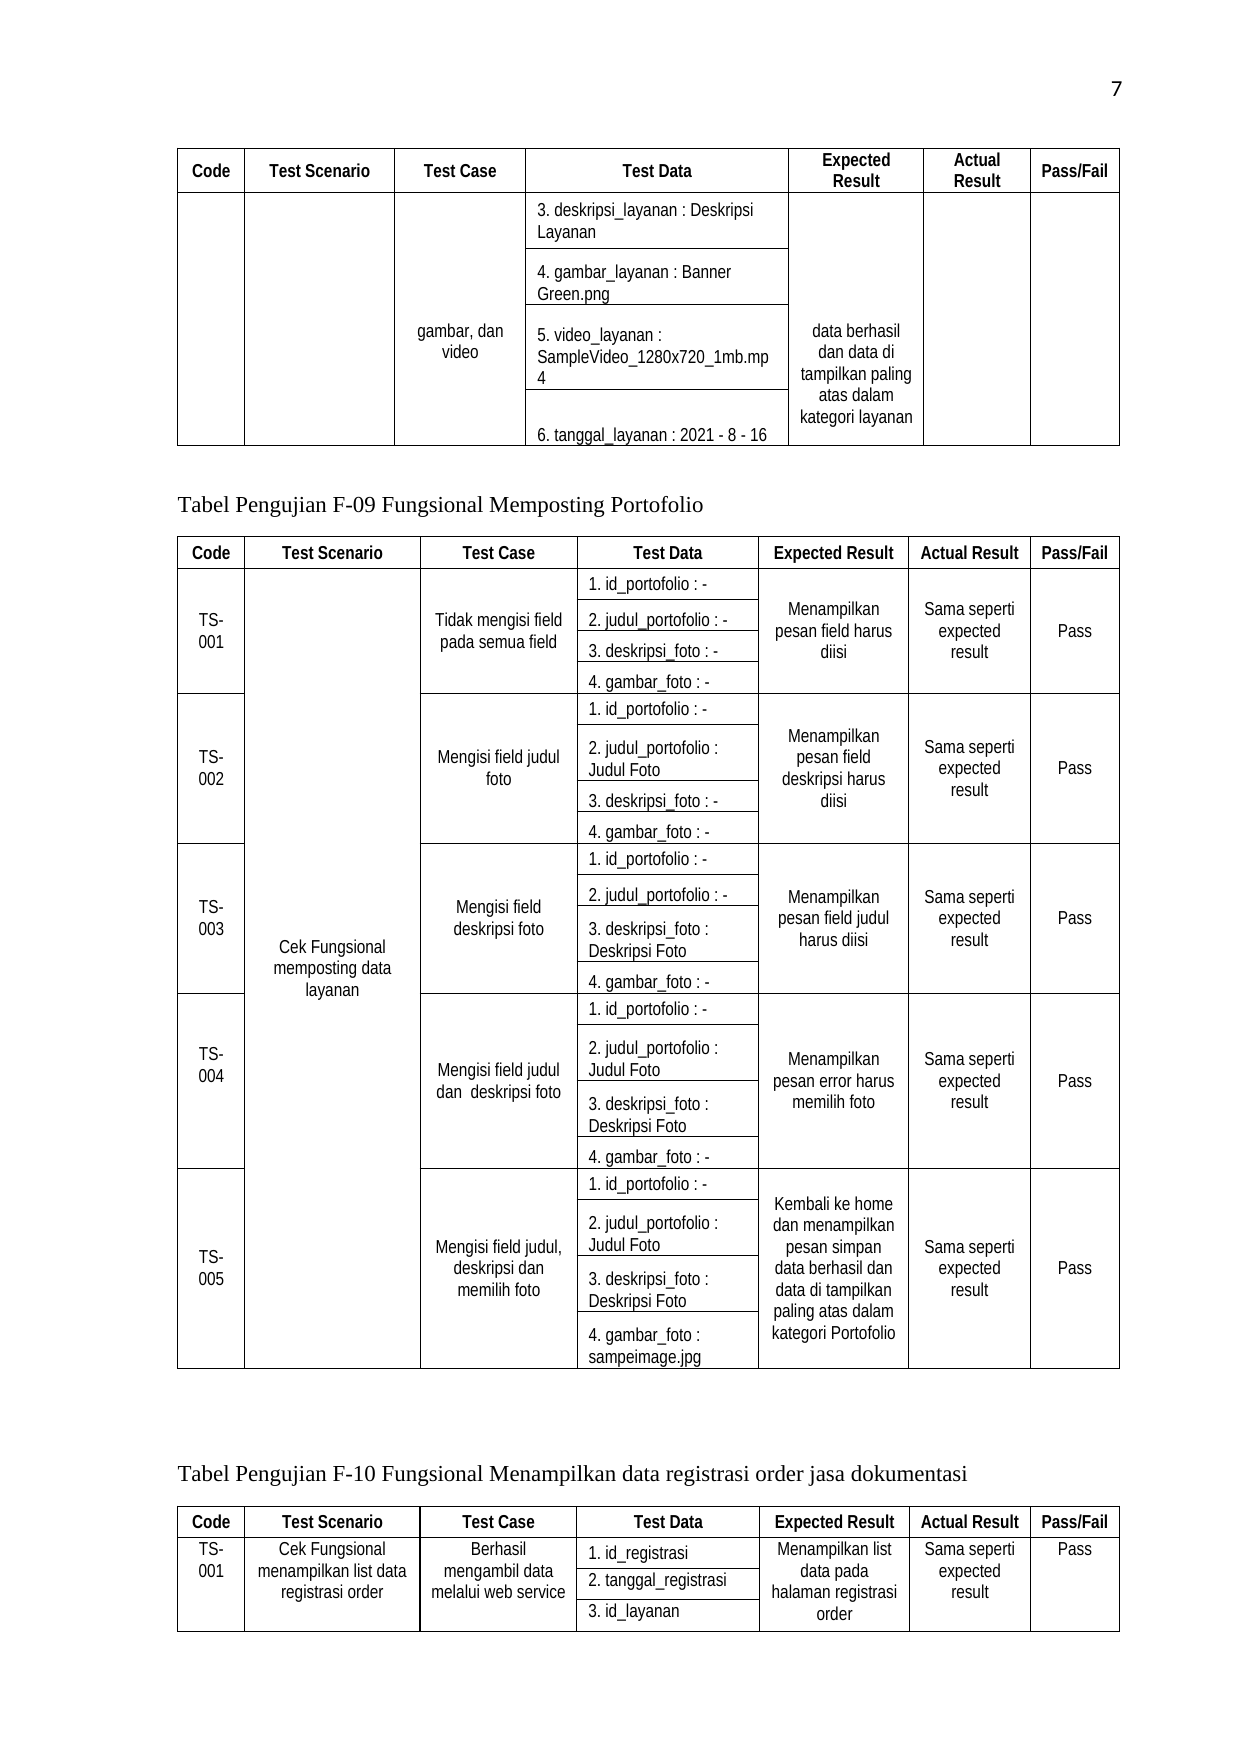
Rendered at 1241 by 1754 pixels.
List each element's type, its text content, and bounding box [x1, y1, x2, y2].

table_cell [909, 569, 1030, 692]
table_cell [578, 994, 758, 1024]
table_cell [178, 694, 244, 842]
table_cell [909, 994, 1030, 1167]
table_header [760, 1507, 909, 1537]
text Tabel Pengujian F-09 Fungsional Memposting Portofolio [177, 491, 1122, 517]
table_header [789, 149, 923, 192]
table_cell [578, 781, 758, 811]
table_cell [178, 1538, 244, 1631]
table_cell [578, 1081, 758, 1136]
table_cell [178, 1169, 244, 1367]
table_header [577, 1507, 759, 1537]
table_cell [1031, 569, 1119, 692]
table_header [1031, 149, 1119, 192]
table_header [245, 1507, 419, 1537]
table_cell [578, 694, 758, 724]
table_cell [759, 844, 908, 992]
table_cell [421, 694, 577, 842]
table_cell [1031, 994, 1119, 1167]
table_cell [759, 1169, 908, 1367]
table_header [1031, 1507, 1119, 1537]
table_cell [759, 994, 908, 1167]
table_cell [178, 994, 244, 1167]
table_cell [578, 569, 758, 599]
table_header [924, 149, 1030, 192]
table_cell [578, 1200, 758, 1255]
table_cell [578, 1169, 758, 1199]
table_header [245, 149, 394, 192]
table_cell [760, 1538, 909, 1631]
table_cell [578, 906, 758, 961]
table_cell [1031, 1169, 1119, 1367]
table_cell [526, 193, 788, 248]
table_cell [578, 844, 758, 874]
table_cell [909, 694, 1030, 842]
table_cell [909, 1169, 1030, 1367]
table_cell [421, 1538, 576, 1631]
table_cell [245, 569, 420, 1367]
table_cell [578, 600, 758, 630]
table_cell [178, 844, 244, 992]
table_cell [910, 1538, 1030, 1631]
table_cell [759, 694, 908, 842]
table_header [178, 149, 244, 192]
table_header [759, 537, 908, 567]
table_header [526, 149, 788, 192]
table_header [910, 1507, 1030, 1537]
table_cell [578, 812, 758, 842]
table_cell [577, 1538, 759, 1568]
text Tabel Pengujian F-10 Fungsional Menampilkan data registrasi order jasa dokumentasi [177, 1461, 1122, 1487]
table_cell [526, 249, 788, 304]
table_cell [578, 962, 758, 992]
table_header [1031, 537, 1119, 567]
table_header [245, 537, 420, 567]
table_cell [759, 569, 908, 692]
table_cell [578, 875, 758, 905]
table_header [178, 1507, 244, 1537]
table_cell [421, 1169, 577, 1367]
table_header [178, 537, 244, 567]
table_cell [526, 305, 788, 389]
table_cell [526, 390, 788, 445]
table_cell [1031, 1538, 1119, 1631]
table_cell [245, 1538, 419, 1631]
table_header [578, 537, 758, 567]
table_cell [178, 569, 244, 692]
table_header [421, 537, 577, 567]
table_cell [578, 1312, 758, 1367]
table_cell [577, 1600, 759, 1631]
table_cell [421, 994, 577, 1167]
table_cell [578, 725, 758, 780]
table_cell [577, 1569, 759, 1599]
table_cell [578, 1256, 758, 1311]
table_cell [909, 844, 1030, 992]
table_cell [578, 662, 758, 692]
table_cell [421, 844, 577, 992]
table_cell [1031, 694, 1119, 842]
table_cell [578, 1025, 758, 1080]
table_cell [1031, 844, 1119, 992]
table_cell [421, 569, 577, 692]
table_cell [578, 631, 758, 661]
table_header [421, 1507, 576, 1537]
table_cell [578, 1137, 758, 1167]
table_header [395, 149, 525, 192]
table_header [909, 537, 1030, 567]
